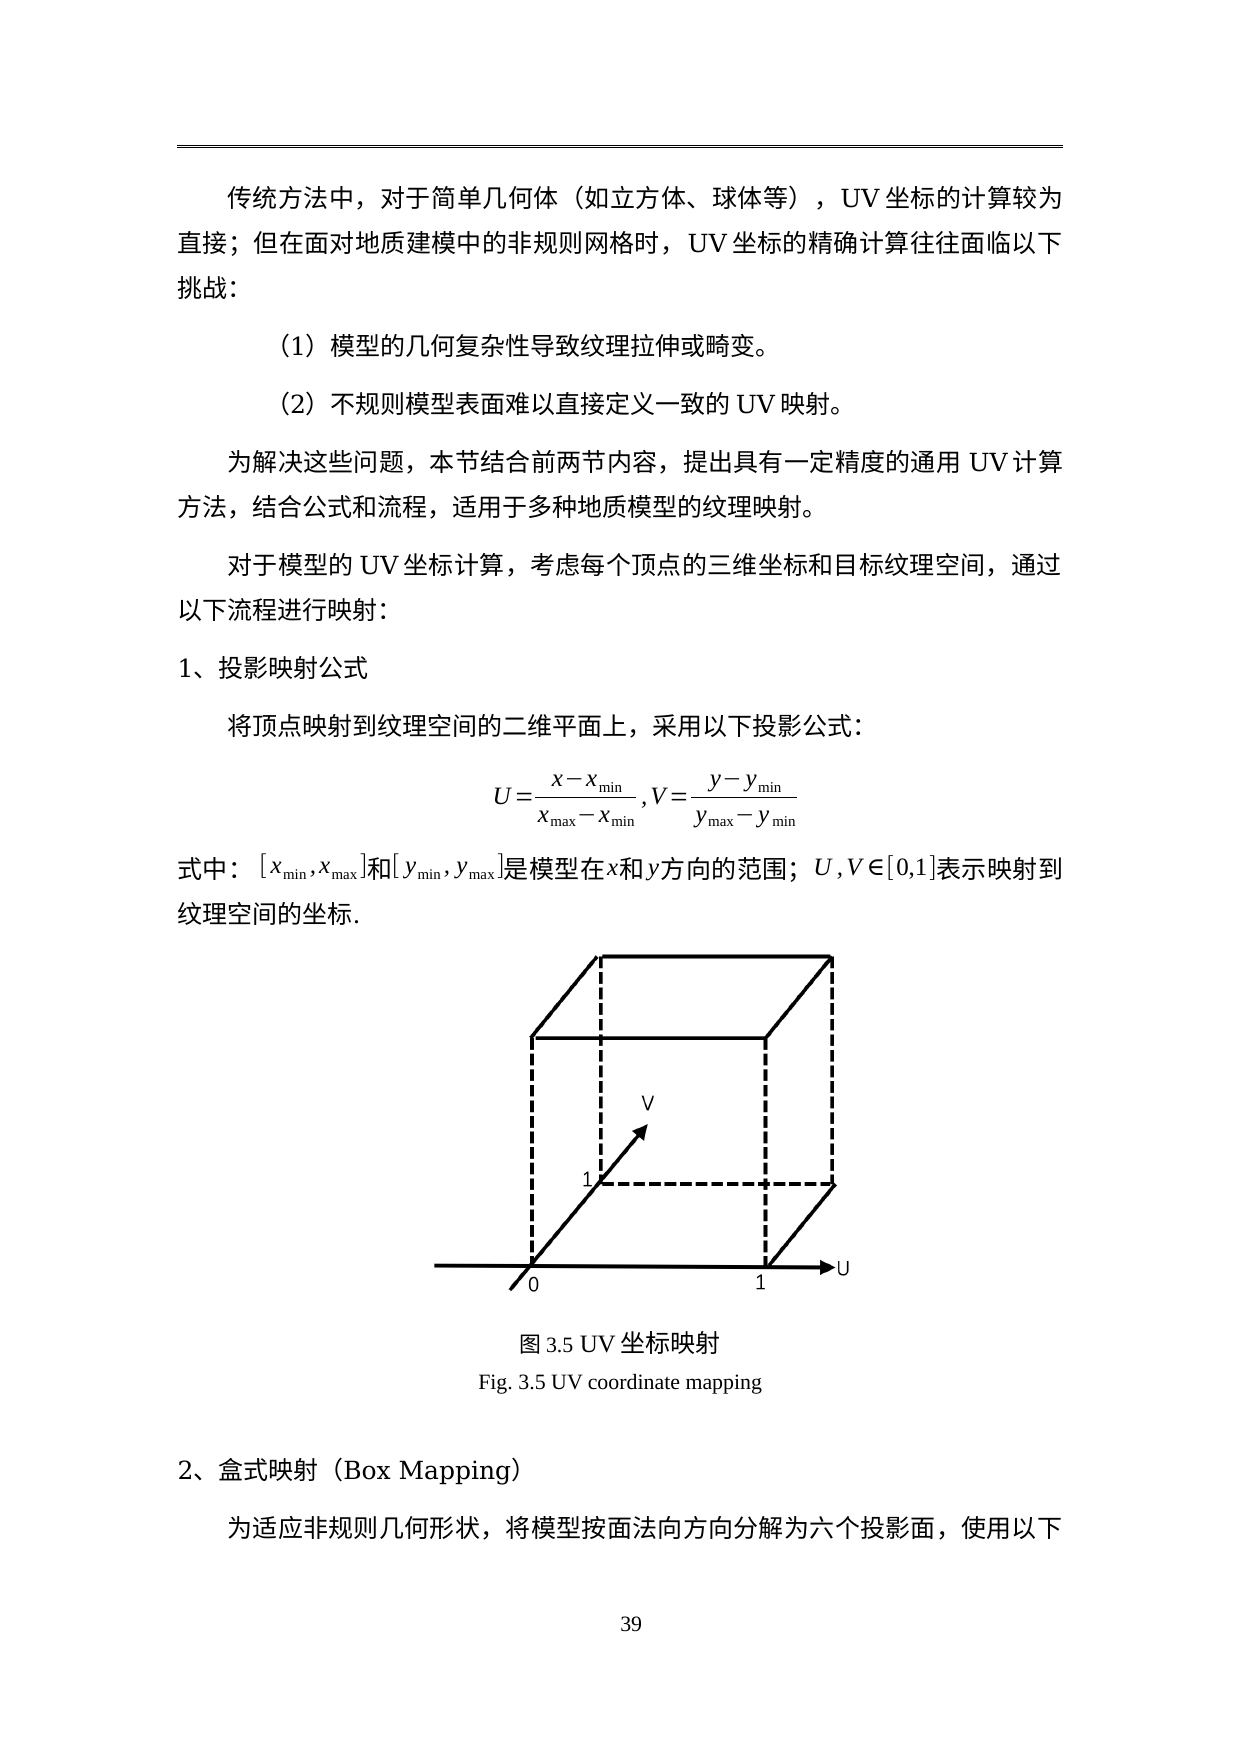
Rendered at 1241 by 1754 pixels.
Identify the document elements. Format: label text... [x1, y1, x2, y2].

text （1）模型的几何复杂性导致纹理拉伸或畸变。 [177, 327, 1063, 363]
text 为解决这些问题，本节结合前两节内容，提出具有一定精度的通用UV计算方法，结合公式和流程，适用于多种地质模型的纹理映射。 [177, 442, 1063, 524]
text （2）不规则模型表面难以直接定义一致的UV映射。 [177, 384, 1063, 421]
text 传统方法中，对于简单几何体（如立方体、球体等），UV坐标的计算较为直接；但在面对地质建模中的非规则网格时，UV坐标的精确计算往往面临以下挑战： [177, 178, 1063, 305]
text 将顶点映射到纹理空间的二维平面上，采用以下投影公式： [177, 706, 1063, 743]
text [177, 1508, 1063, 1545]
text 1、投影映射公式 [177, 648, 1063, 685]
text 图3.5 UV坐标映射 [177, 1324, 1063, 1360]
text 式中： 和是模型在和方向的范围；表示映射到纹理空间的坐标. [177, 849, 1063, 931]
text 2、盒式映射（Box Mapping） [177, 1451, 1063, 1487]
picture [401, 952, 889, 1306]
text 对于模型的UV坐标计算，考虑每个顶点的三维坐标和目标纹理空间，通过以下流程进行映射： [177, 545, 1063, 627]
text Fig. 3.5 UV coordinate mapping [177, 1369, 1063, 1394]
